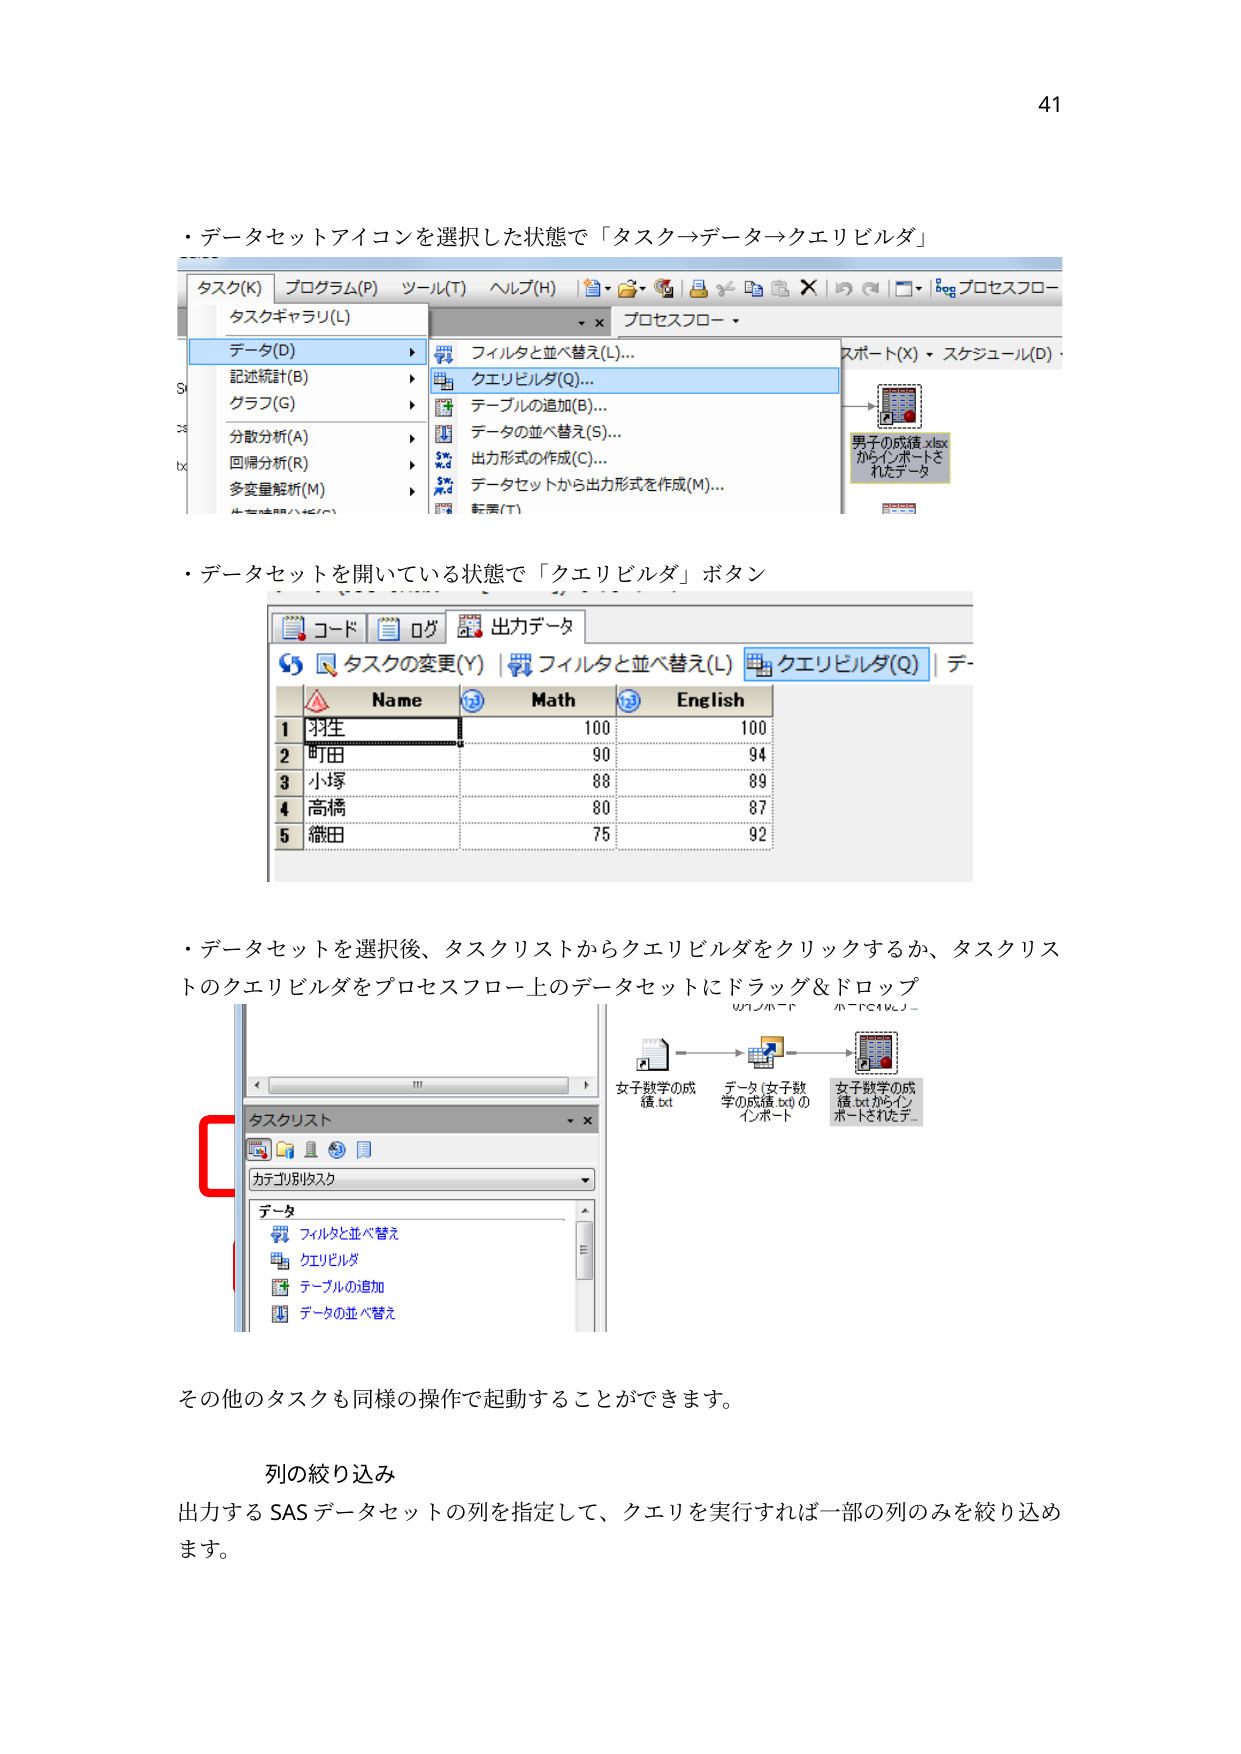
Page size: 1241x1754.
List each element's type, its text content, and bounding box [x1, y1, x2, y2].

text 出力するSASデータセットの列を指定して、クエリを実行すれば一部の列のみを絞り込めます。 [177, 1492, 1063, 1567]
picture [267, 591, 974, 882]
text ・データセットを選択後、タスクリストからクエリビルダをクリックするか、タスクリストのクエリビルダをプロセスフロー上のデータセットにドラッグ＆ドロップ [177, 929, 1063, 1004]
text その他のタスクも同様の操作で起動することができます。 [177, 1379, 1063, 1417]
text ・データセットを開いている状態で「クエリビルダ」ボタン [177, 554, 1063, 592]
subtitle 列の絞り込み [265, 1454, 1063, 1492]
picture [177, 257, 1063, 514]
picture [234, 1004, 1006, 1332]
text ・データセットアイコンを選択した状態で「タスク→データ→クエリビルダ」 [177, 217, 1063, 254]
